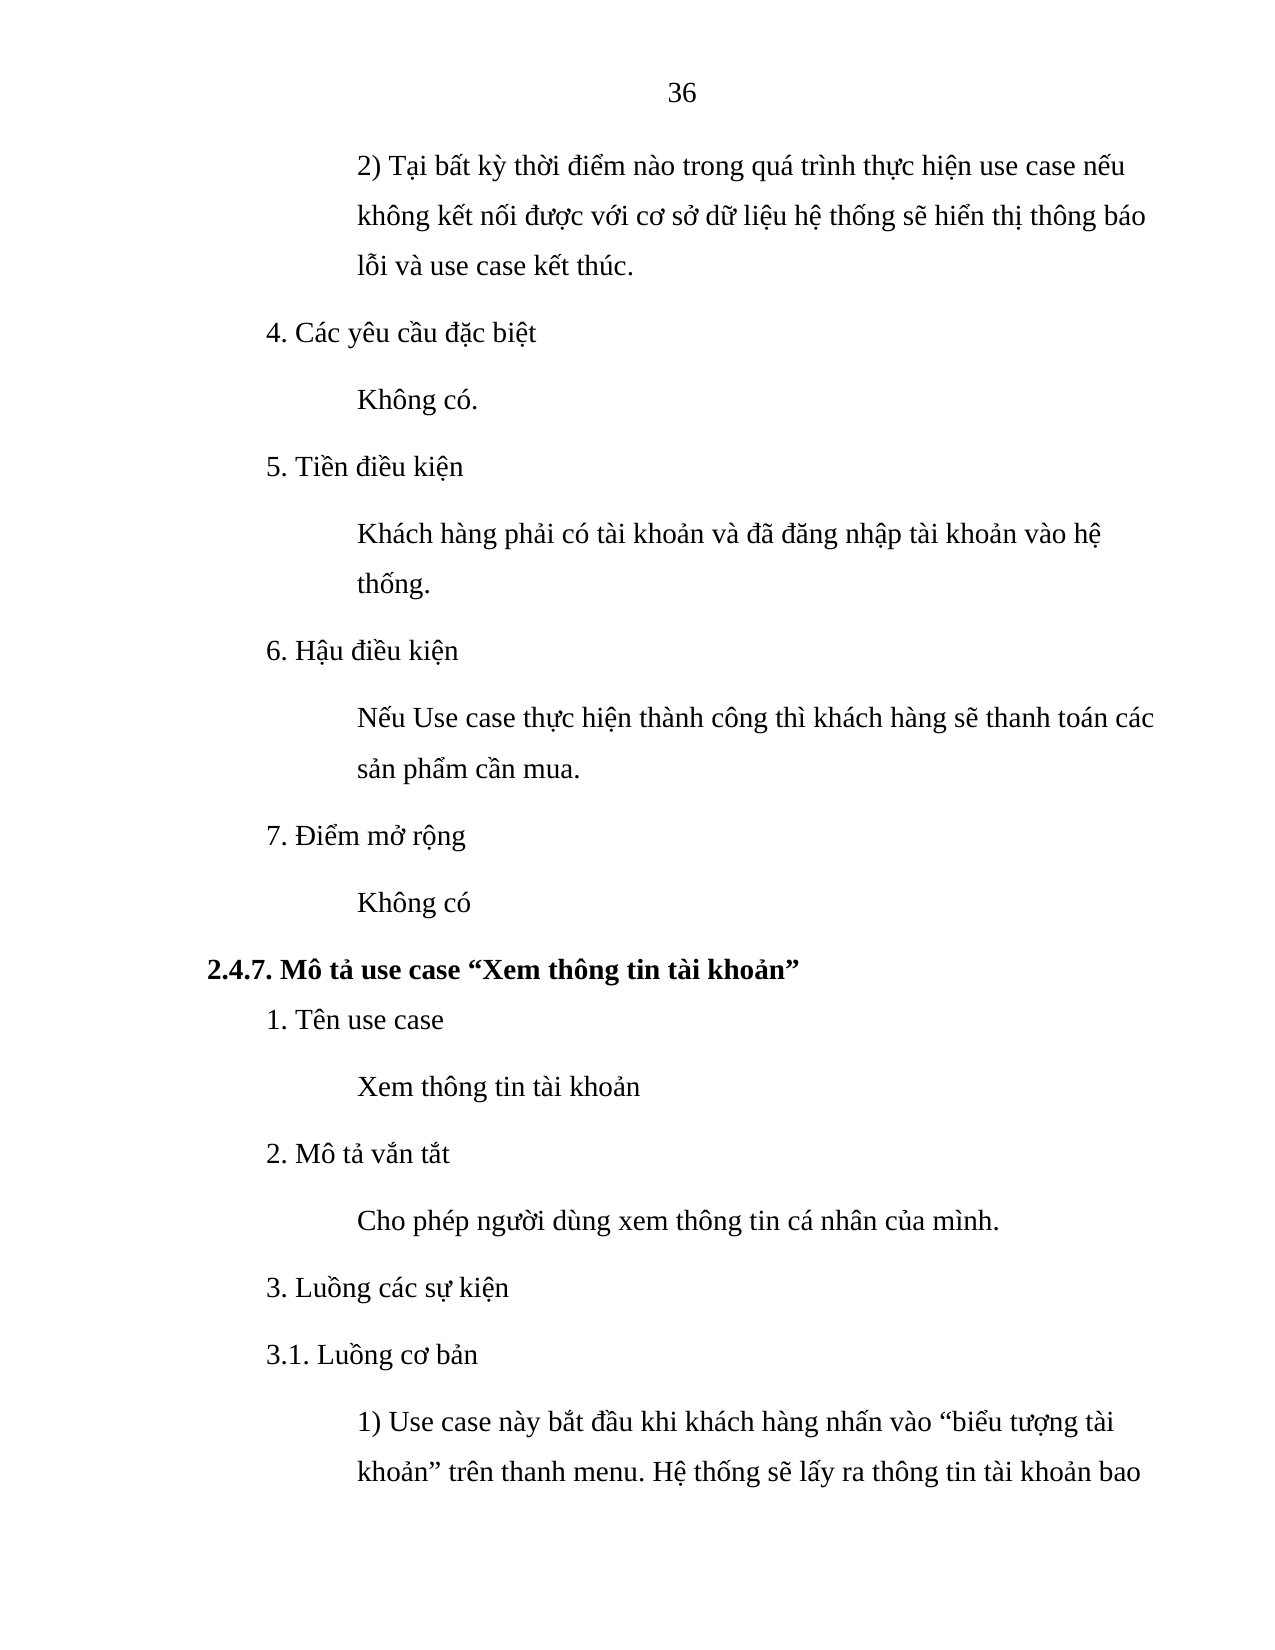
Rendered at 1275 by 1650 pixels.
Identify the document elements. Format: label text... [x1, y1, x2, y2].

subtitle 2.4.7. Mô tả use case “Xem thông tin tài khoản” [207, 952, 1157, 985]
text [357, 1404, 1157, 1488]
text Không có [341, 885, 1157, 918]
text Xem thông tin tài khoản [341, 1069, 1157, 1103]
text 7. Điểm mở rộng [266, 818, 1157, 851]
text 3.1. Luồng cơ bản [266, 1337, 1157, 1371]
text Khách hàng phải có tài khoản và đã đăng nhập tài khoản vào hệ thống. [357, 516, 1157, 600]
text 4. Các yêu cầu đặc biệt [266, 315, 1157, 349]
text Không có. [341, 382, 1157, 416]
text 3. Luồng các sự kiện [266, 1270, 1157, 1303]
text Nếu Use case thực hiện thành công thì khách hàng sẽ thanh toán các sản phẩm cần mua. [357, 701, 1157, 784]
text Cho phép người dùng xem thông tin cá nhân của mình. [341, 1203, 1157, 1237]
text 1. Tên use case [266, 1002, 1157, 1036]
text 5. Tiền điều kiện [266, 449, 1157, 483]
text 2. Mô tả vắn tắt [266, 1136, 1157, 1169]
text 2) Tại bất kỳ thời điểm nào trong quá trình thực hiện use case nếu không kết nối được với cơ sở dữ liệu hệ thống sẽ hiển thị thông báo lỗi và use case kết thúc. [357, 148, 1157, 282]
text 6. Hậu điều kiện [266, 633, 1157, 667]
